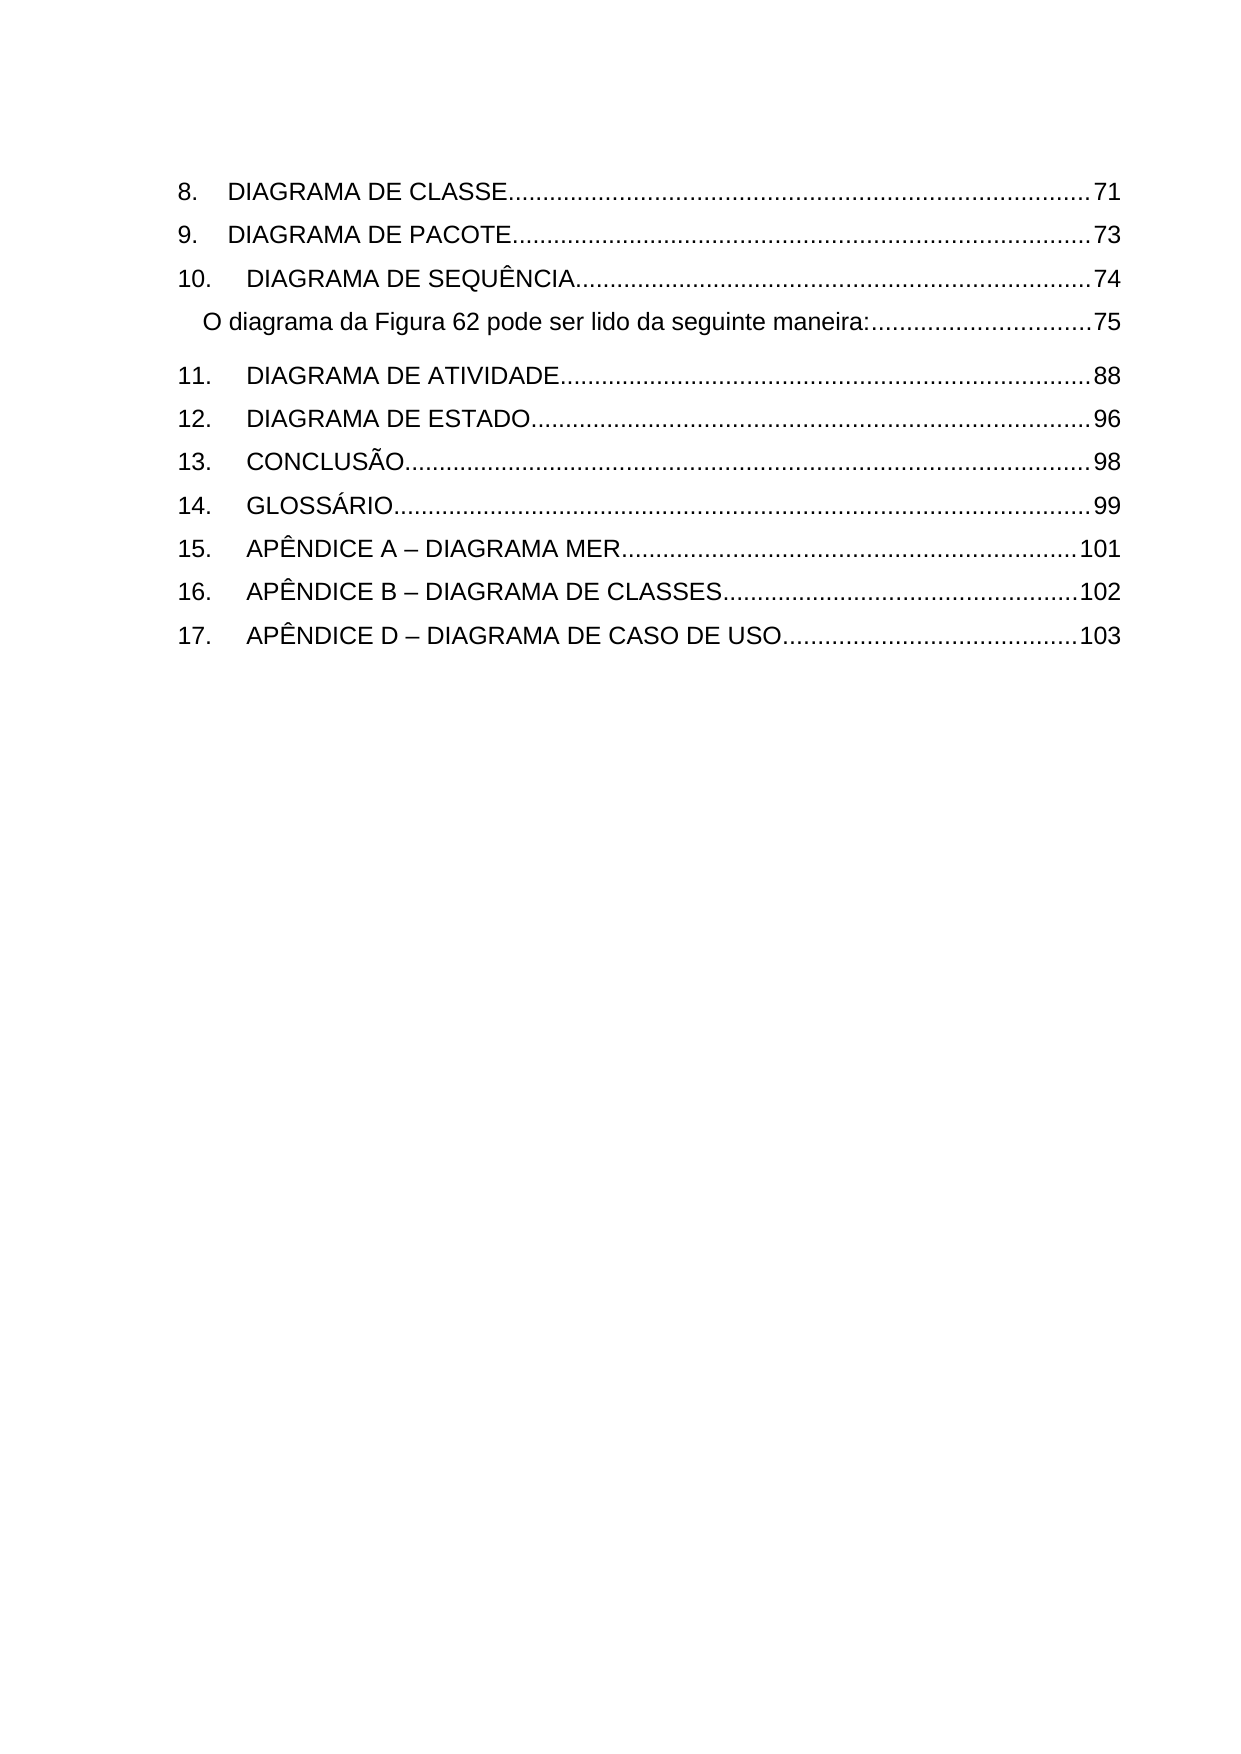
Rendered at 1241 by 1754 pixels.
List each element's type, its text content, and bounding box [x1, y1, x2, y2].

text O diagrama da Figura 62 pode ser lido da seguinte maneira: 75 [202, 307, 1122, 336]
text 12. DIAGRAMA DE ESTADO 96 [177, 404, 1122, 433]
text 11. DIAGRAMA DE ATIVIDADE 88 [177, 361, 1122, 389]
text 16. APÊNDICE B – DIAGRAMA DE CLASSES 102 [177, 577, 1122, 606]
text 9. DIAGRAMA DE PACOTE 73 [177, 221, 1122, 249]
text 15. APÊNDICE A – DIAGRAMA MER 101 [177, 534, 1122, 563]
text 14. GLOSSÁRIO 99 [177, 491, 1122, 519]
text 8. DIAGRAMA DE CLASSE 71 [177, 177, 1122, 206]
text 17. APÊNDICE D – DIAGRAMA DE CASO DE USO 103 [177, 621, 1122, 649]
text 13. CONCLUSÃO 98 [177, 447, 1122, 476]
text 10. DIAGRAMA DE SEQUÊNCIA 74 [177, 264, 1122, 293]
